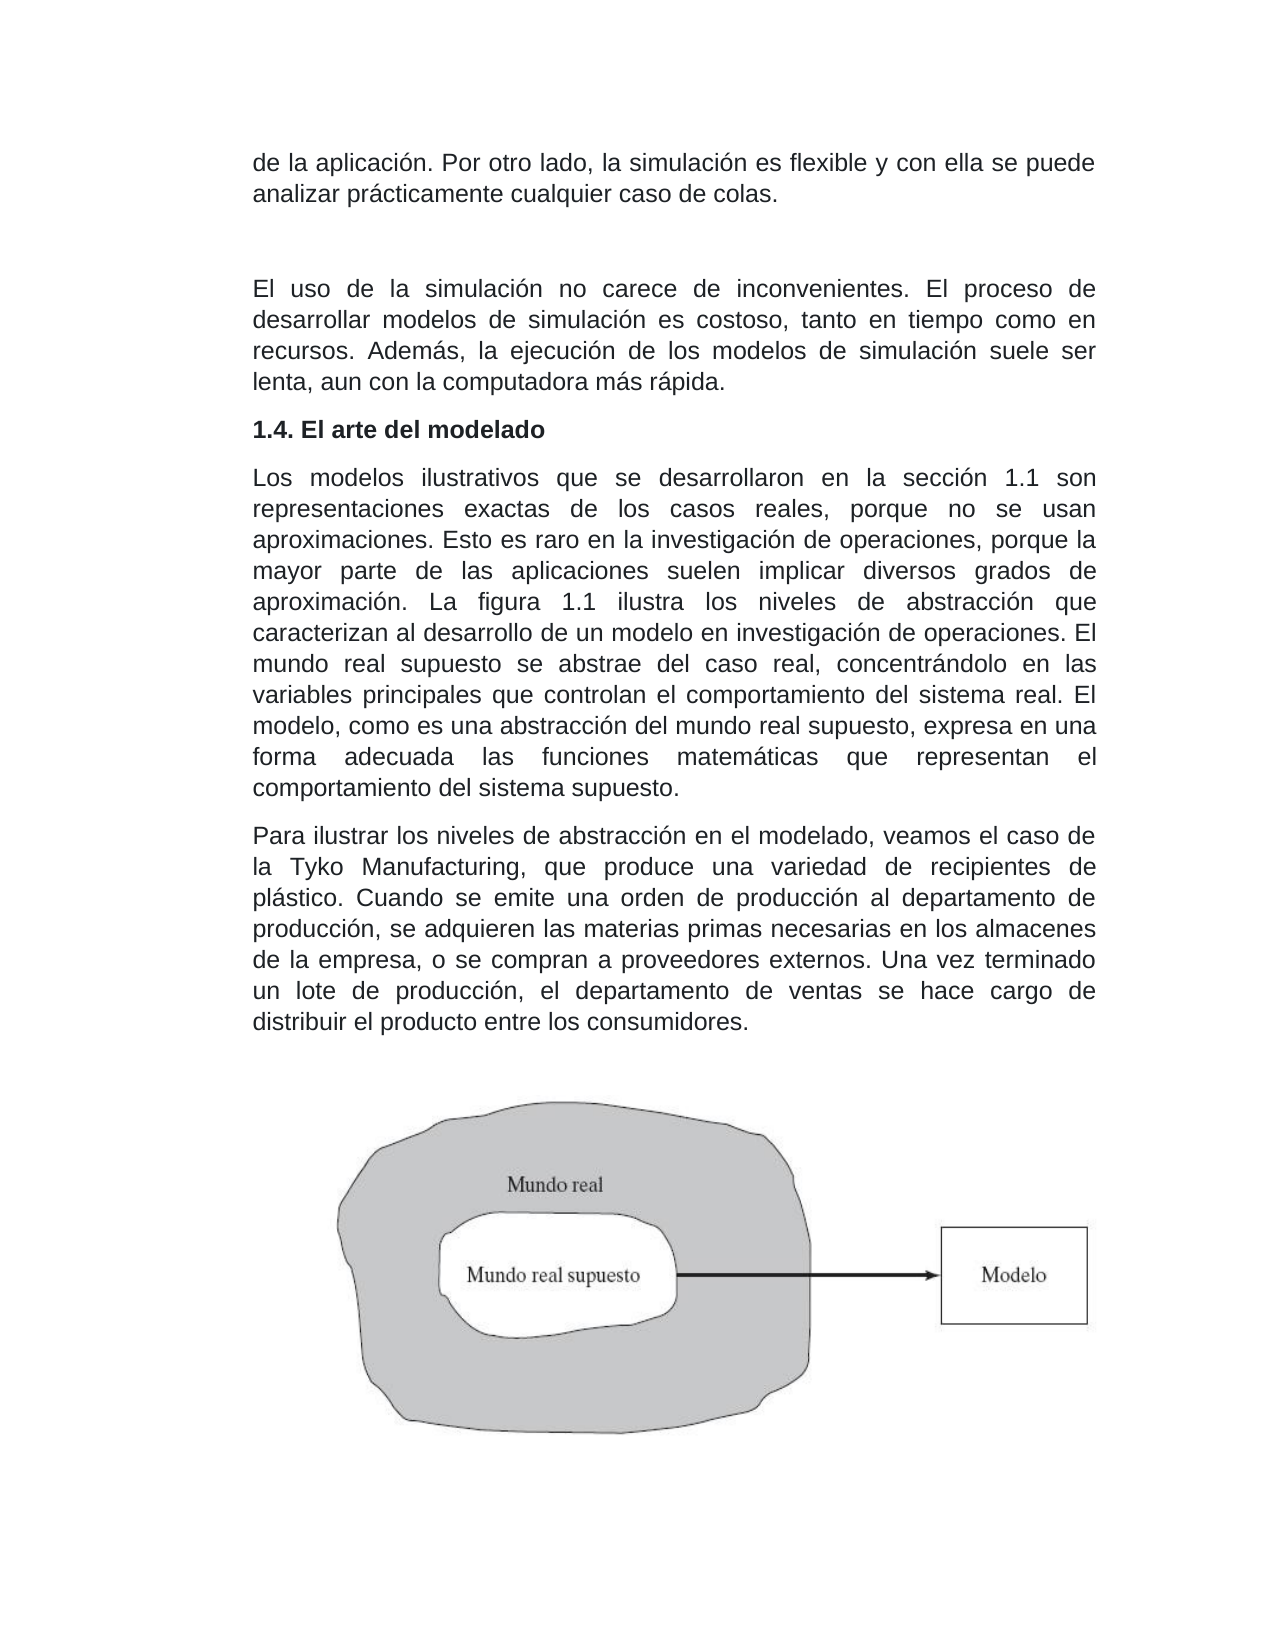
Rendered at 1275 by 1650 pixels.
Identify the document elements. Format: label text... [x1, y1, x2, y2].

text Para ilustrar los niveles de abstracción en el modelado, veamos el caso de la Tyko Manufacturing, que produce una variedad de recipientes de plástico. Cuando se emite una orden de producción al departamento de producción, se adquieren las materias primas necesarias en los almacenes de la empresa, o se compran a proveedores externos. Una vez terminado un lote de producción, el departamento de ventas se hace cargo de distribuir el producto entre los consumidores. [252, 821, 1098, 1036]
text El uso de la simulación no carece de inconvenientes. El proceso de desarrollar modelos de simulación es costoso, tanto en tiempo como en recursos. Además, la ejecución de los modelos de simulación suele ser lenta, aun con la computadora más rápida. [252, 274, 1098, 396]
picture [252, 1085, 1101, 1464]
text 1.4. El arte del modelado [252, 415, 1098, 444]
text Los modelos ilustrativos que se desarrollaron en la sección 1.1 son representaciones exactas de los casos reales, porque no se usan aproximaciones. Esto es raro en la investigación de operaciones, porque la mayor parte de las aplicaciones suelen implicar diversos grados de aproximación. La figura 1.1 ilustra los niveles de abstracción que caracterizan al desarrollo de un modelo en investigación de operaciones. El mundo real supuesto se abstrae del caso real, concentrándolo en las variables principales que controlan el comportamiento del sistema real. El modelo, como es una abstracción del mundo real supuesto, expresa en una forma adecuada las funciones matemáticas que representan el comportamiento del sistema supuesto. [252, 463, 1098, 802]
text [252, 148, 1098, 207]
